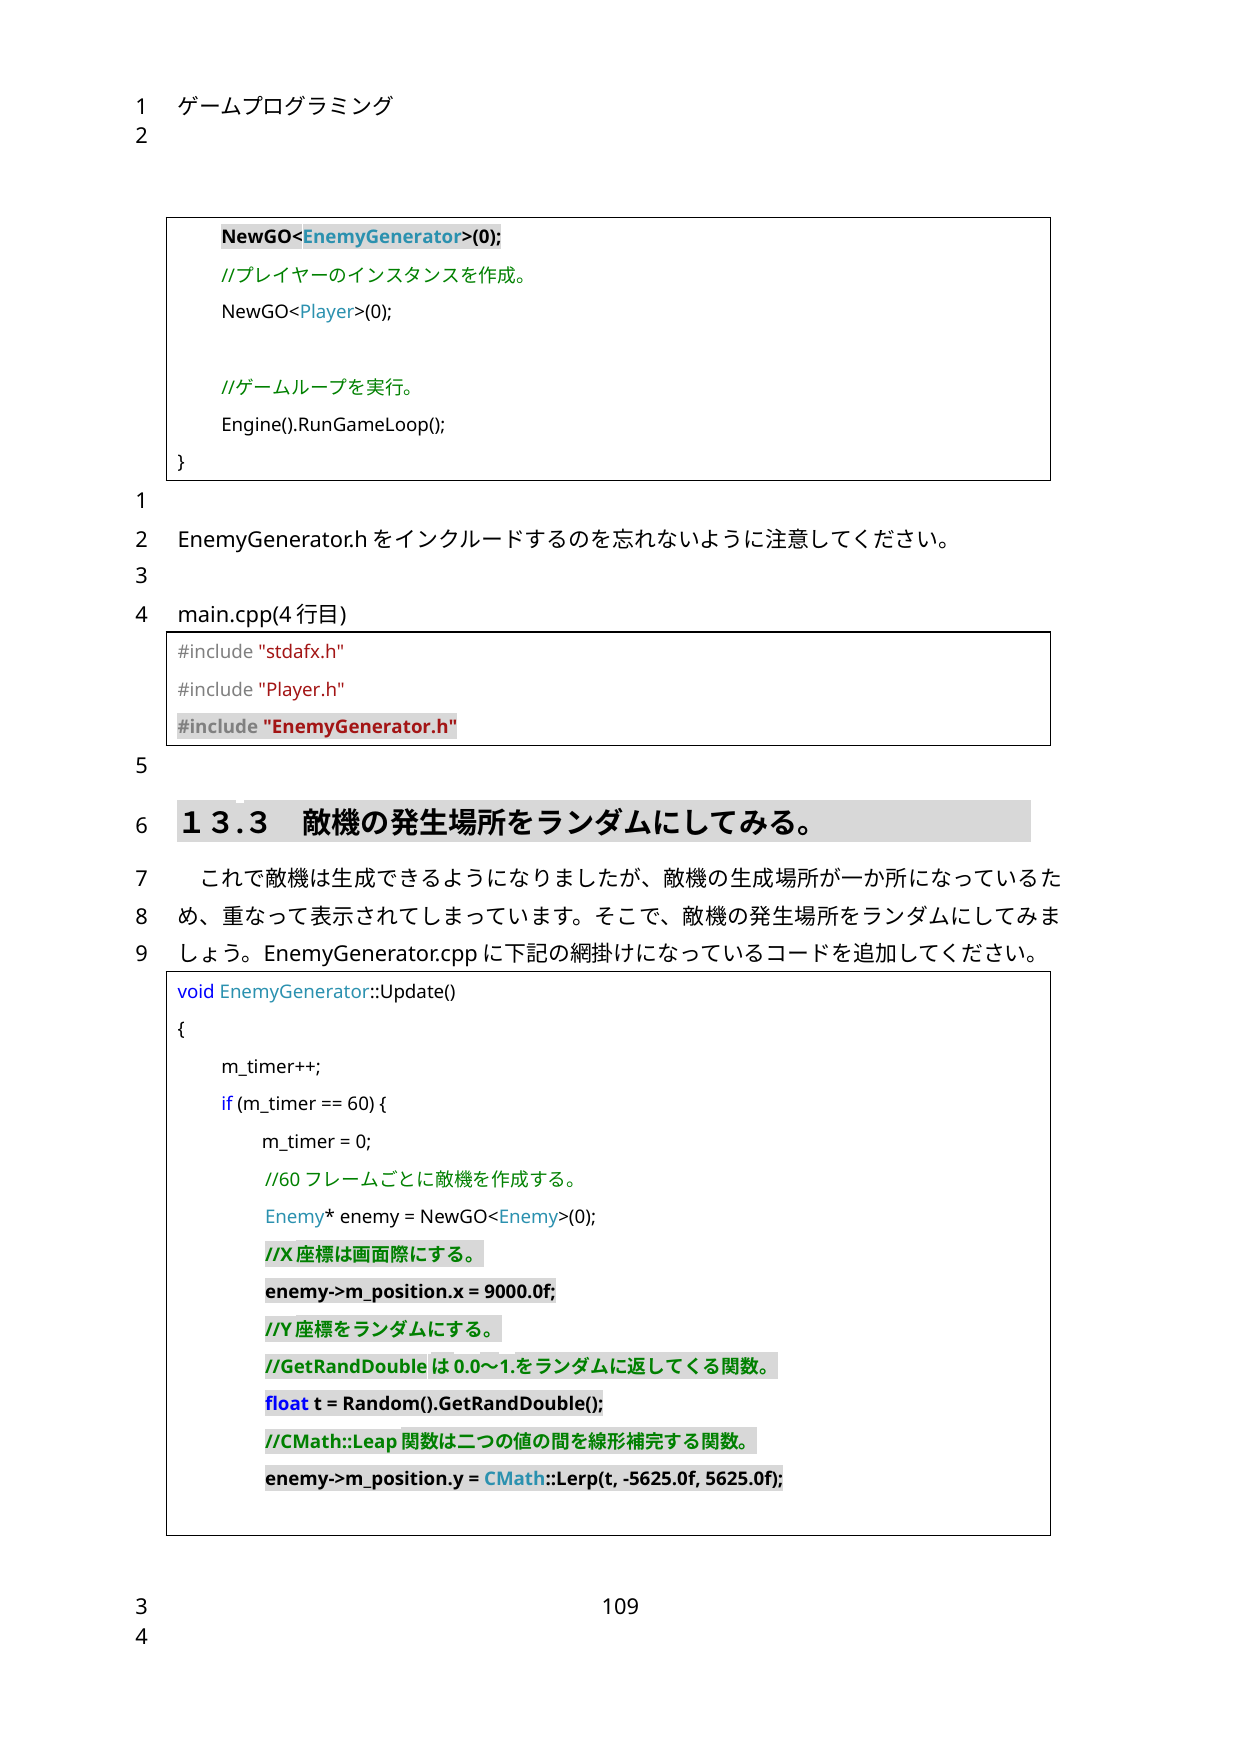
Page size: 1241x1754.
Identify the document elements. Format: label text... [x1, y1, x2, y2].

text main.cpp(4行目) [177, 594, 1063, 631]
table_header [167, 972, 1050, 1534]
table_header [167, 218, 1050, 480]
text EnemyGenerator.hをインクルードするのを忘れないように注意してください。 [177, 519, 1063, 556]
subtitle １３.３ 敵機の発生場所をランダムにしてみる。 [177, 783, 1063, 858]
table_header #include "stdafx.h" #include "Player.h" #include "EnemyGenerator.h" [167, 633, 1050, 745]
text これで敵機は生成できるようになりましたが、敵機の生成場所が一か所になっているため、重なって表示されてしまっています。そこで、敵機の発生場所をランダムにしてみましょう。EnemyGenerator.cppに下記の網掛けになっているコードを追加してください。 [177, 858, 1063, 971]
